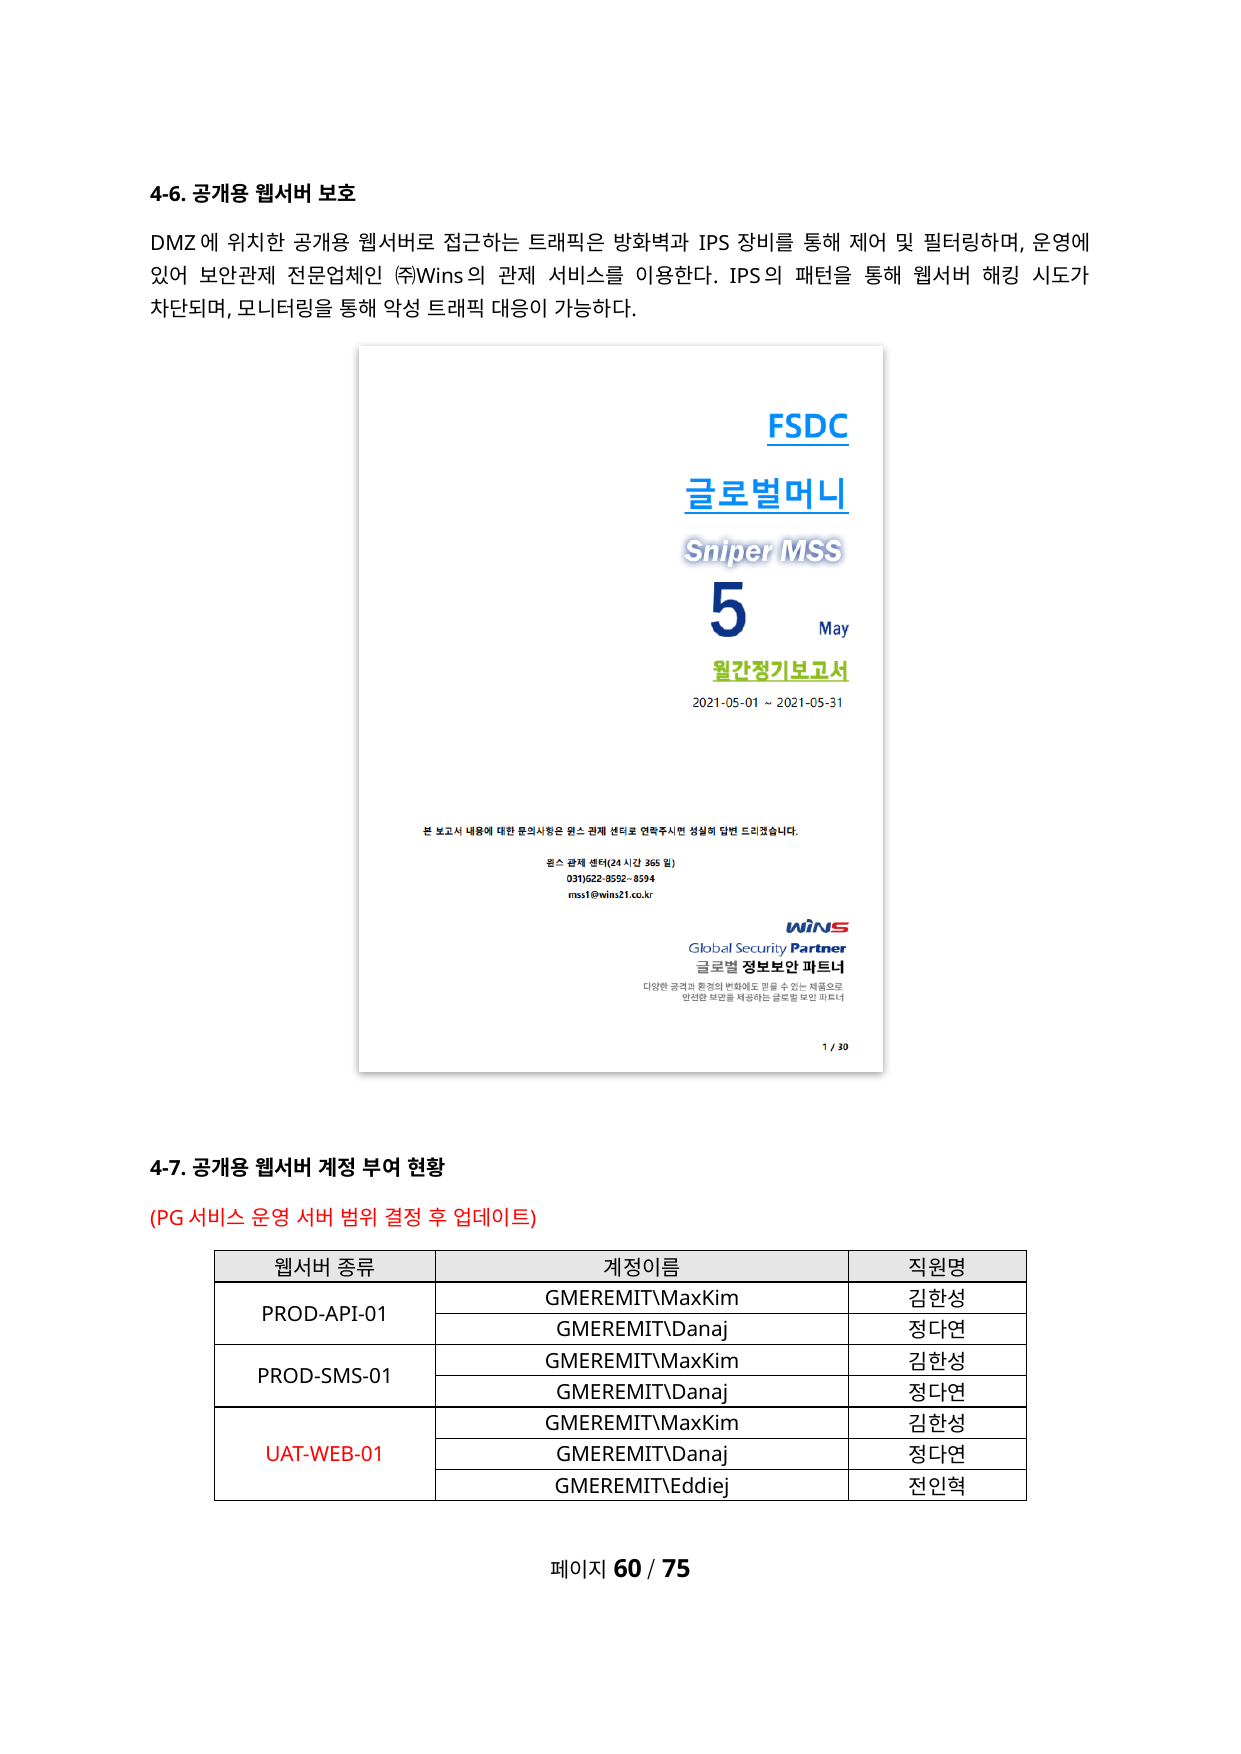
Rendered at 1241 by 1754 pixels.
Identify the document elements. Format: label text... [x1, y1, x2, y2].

table_header 웹서버 종류 [215, 1251, 435, 1281]
table_cell 정다연 [849, 1314, 1026, 1344]
table_cell PROD-API-01 [215, 1283, 435, 1344]
subtitle 4-6. 공개용 웹서버 보호 [150, 177, 1090, 207]
table_cell GMEREMIT\MaxKim [436, 1345, 848, 1375]
table_cell PROD-SMS-01 [215, 1345, 435, 1406]
subtitle 4-7. 공개용 웹서버 계정 부여 현황 [150, 1151, 1090, 1182]
text (PG서비스 운영 서버 범위 결정 후 업데이트) [150, 1201, 1090, 1231]
picture [373, 360, 869, 1058]
table_cell UAT-WEB-01 [215, 1408, 435, 1500]
table_cell GMEREMIT\Danaj [436, 1376, 848, 1406]
table_header 계정이름 [436, 1251, 848, 1281]
table_cell GMEREMIT\MaxKim [436, 1283, 848, 1313]
table_cell GMEREMIT\Danaj [436, 1314, 848, 1344]
table_cell GMEREMIT\Eddiej [436, 1470, 848, 1500]
table_cell 김한성 [849, 1345, 1026, 1375]
table_cell GMEREMIT\MaxKim [436, 1408, 848, 1438]
table_cell 김한성 [849, 1283, 1026, 1313]
table_header 직원명 [849, 1251, 1026, 1281]
table_cell 김한성 [849, 1408, 1026, 1438]
table_cell 정다연 [849, 1376, 1026, 1406]
table_cell GMEREMIT\Danaj [436, 1439, 848, 1469]
table_cell 정다연 [849, 1439, 1026, 1469]
text DMZ에 위치한 공개용 웹서버로 접근하는 트래픽은 방화벽과 IPS 장비를 통해 제어 및 필터링하며, 운영에 있어 보안관제 전문업체인 ㈜Wins의 관제 서비스를 이용한다. IPS의 패턴을 통해 웹서버 해킹 시도가 차단되며, 모니터링을 통해 악성 트래픽 대응이 가능하다. [150, 227, 1090, 322]
table_cell 전인혁 [849, 1470, 1026, 1500]
